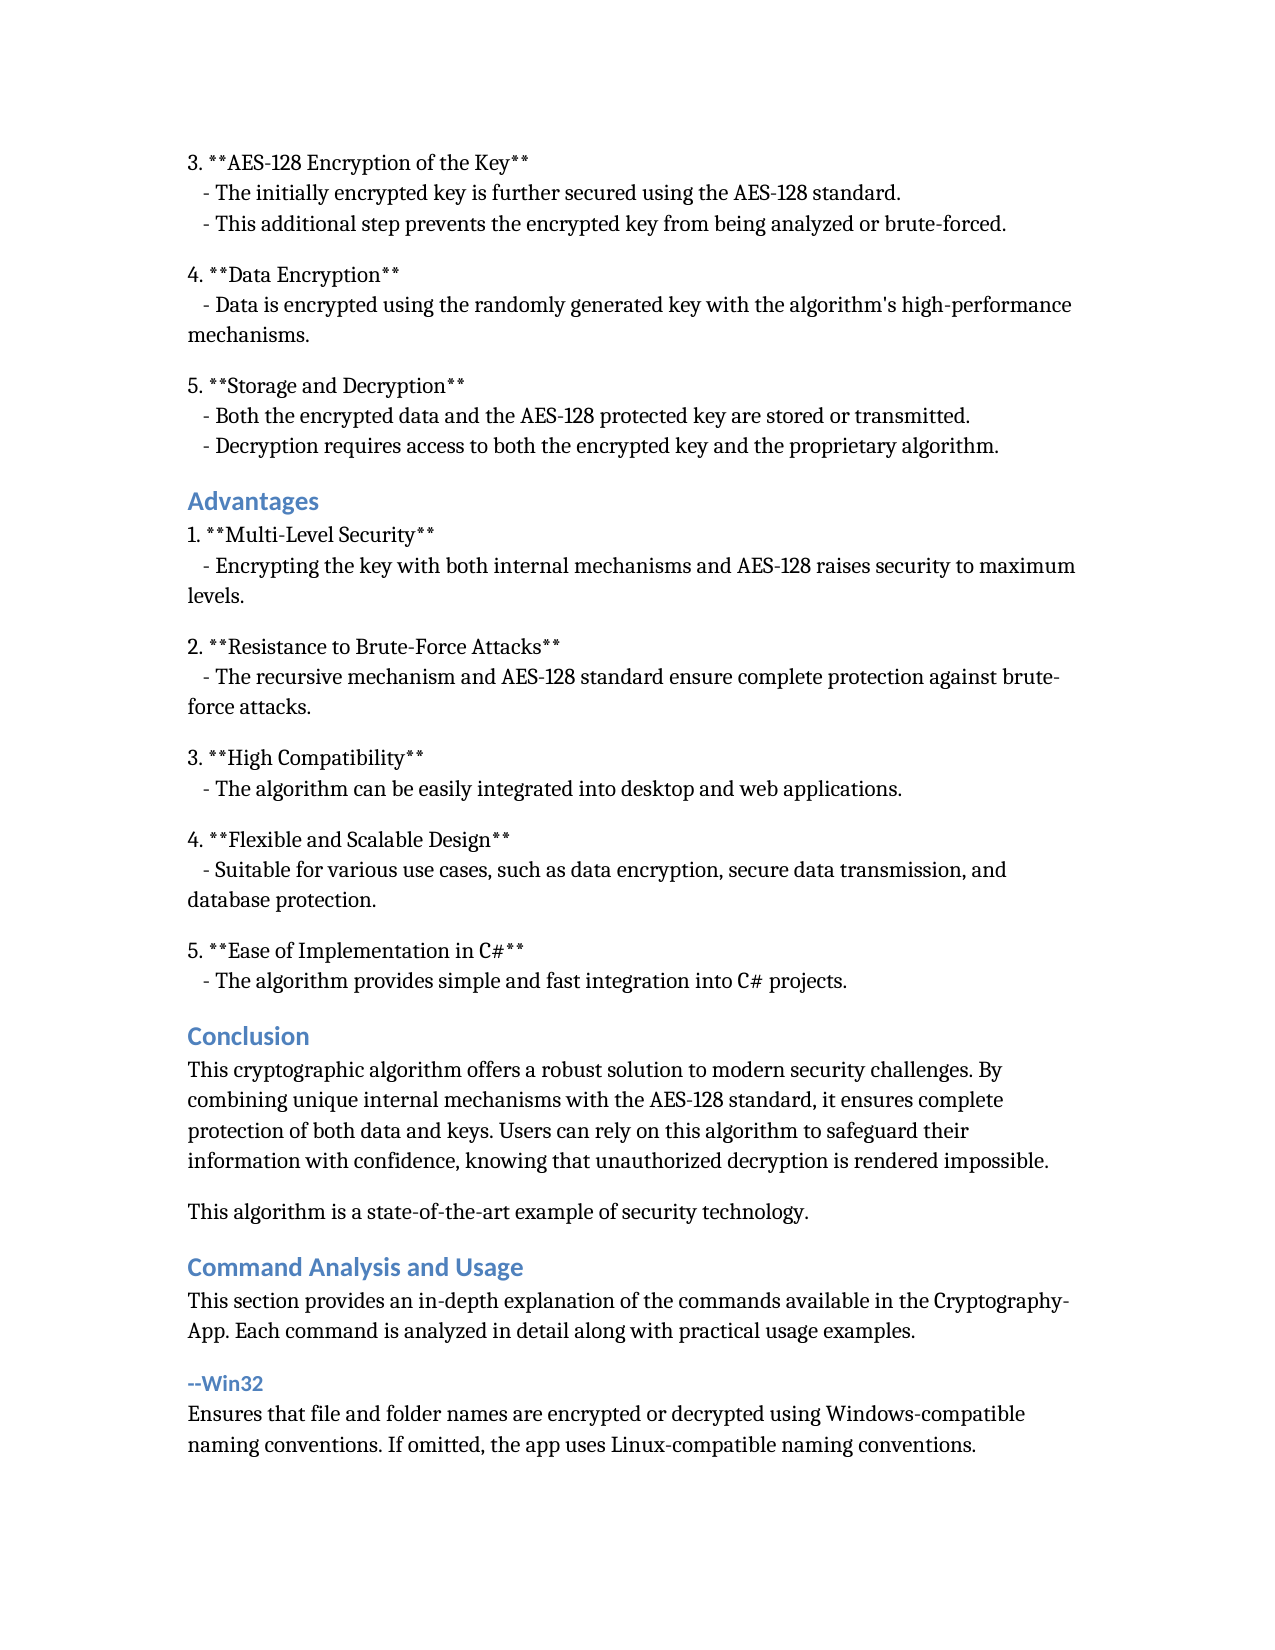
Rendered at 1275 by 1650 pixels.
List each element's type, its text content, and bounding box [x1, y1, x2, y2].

text 3. **High Compatibility** - The algorithm can be easily integrated into desktop and web applications. [187, 745, 1087, 802]
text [187, 1401, 1087, 1488]
subtitle Advantages [187, 484, 1087, 517]
text 3. **AES-128 Encryption of the Key** - The initially encrypted key is further secured using the AES-128 standard. - This additional step prevents the encrypted key from being analyzed or brute-forced. [187, 150, 1087, 237]
text 1. **Multi-Level Security** - Encrypting the key with both internal mechanisms and AES-128 raises security to maximum levels. [187, 522, 1087, 609]
text 4. **Data Encryption** - Data is encrypted using the randomly generated key with the algorithm's high-performance mechanisms. [187, 261, 1087, 348]
text 5. **Ease of Implementation in C#** - The algorithm provides simple and fast integration into C# projects. [187, 938, 1087, 994]
subtitle Command Analysis and Usage [187, 1250, 1087, 1283]
text This section provides an in-depth explanation of the commands available in the Cryptography-App. Each command is analyzed in detail along with practical usage examples. [187, 1288, 1087, 1344]
subtitle --Win32 [187, 1369, 1087, 1397]
text 2. **Resistance to Brute-Force Attacks** - The recursive mechanism and AES-128 standard ensure complete protection against brute-force attacks. [187, 634, 1087, 721]
text 5. **Storage and Decryption** - Both the encrypted data and the AES-128 protected key are stored or transmitted. - Decryption requires access to both the encrypted key and the proprietary algorithm. [187, 373, 1087, 460]
subtitle Conclusion [187, 1019, 1087, 1052]
text This cryptographic algorithm offers a robust solution to modern security challenges. By combining unique internal mechanisms with the AES-128 standard, it ensures complete protection of both data and keys. Users can rely on this algorithm to safeguard their information with confidence, knowing that unauthorized decryption is rendered impossible. [187, 1057, 1087, 1174]
text 4. **Flexible and Scalable Design** - Suitable for various use cases, such as data encryption, secure data transmission, and database protection. [187, 826, 1087, 913]
text This algorithm is a state-of-the-art example of security technology. [187, 1199, 1087, 1225]
